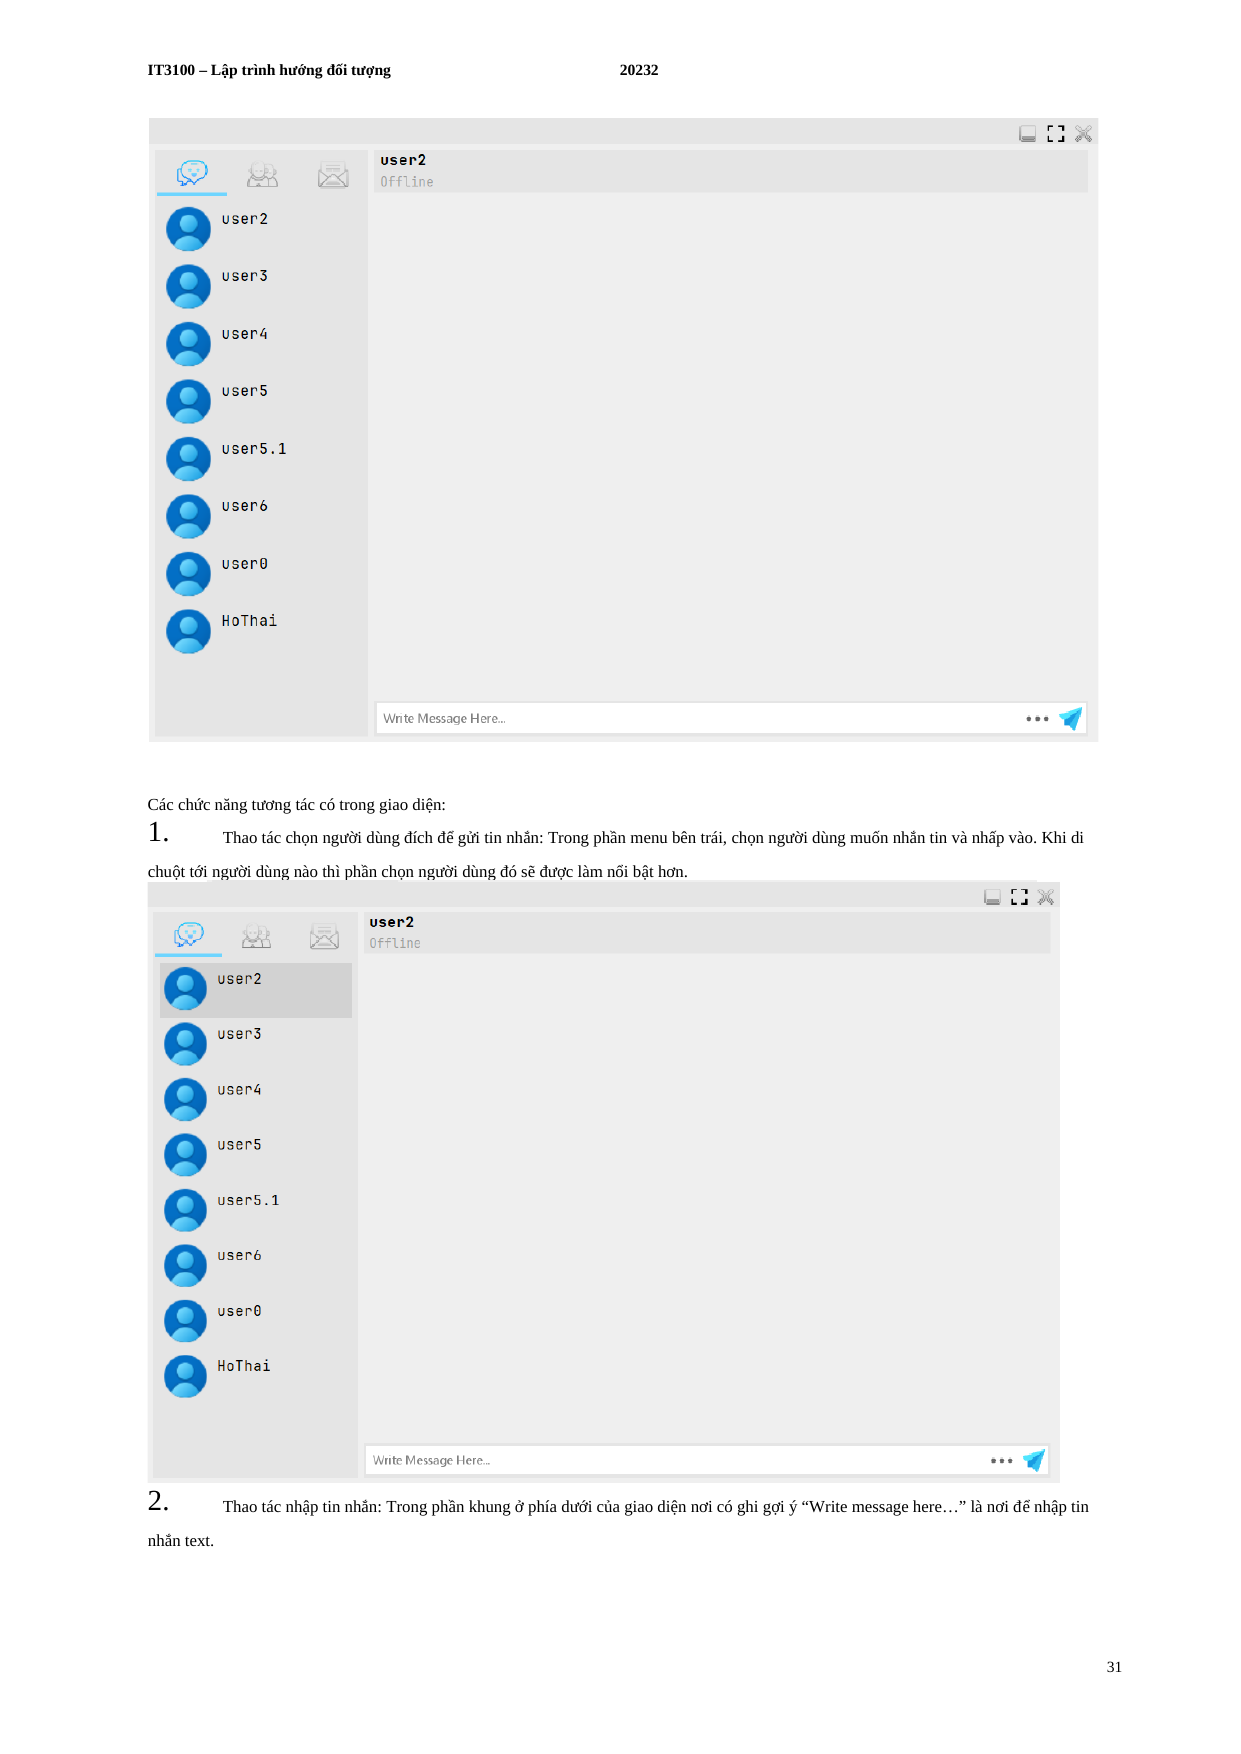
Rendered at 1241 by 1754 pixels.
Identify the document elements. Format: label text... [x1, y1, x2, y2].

list Thao tác chọn người dùng đích để gửi tin nhắn: Trong phần menu bên trái, chọn người dùng muốn nhắn tin và nhấp vào. Khi di chuột tới người dùng nào thì phần chọn người dùng đó sẽ được làm nổi bật hơn. [147, 814, 1122, 881]
text Các chức năng tương tác có trong giao diện: [147, 780, 1122, 814]
picture [147, 118, 1099, 742]
list Thao tác nhập tin nhắn: Trong phần khung ở phía dưới của giao diện nơi có ghi gợi ý “Write message here…” là nơi để nhập tin nhắn text. [147, 1483, 1122, 1550]
picture [147, 880, 1060, 1483]
